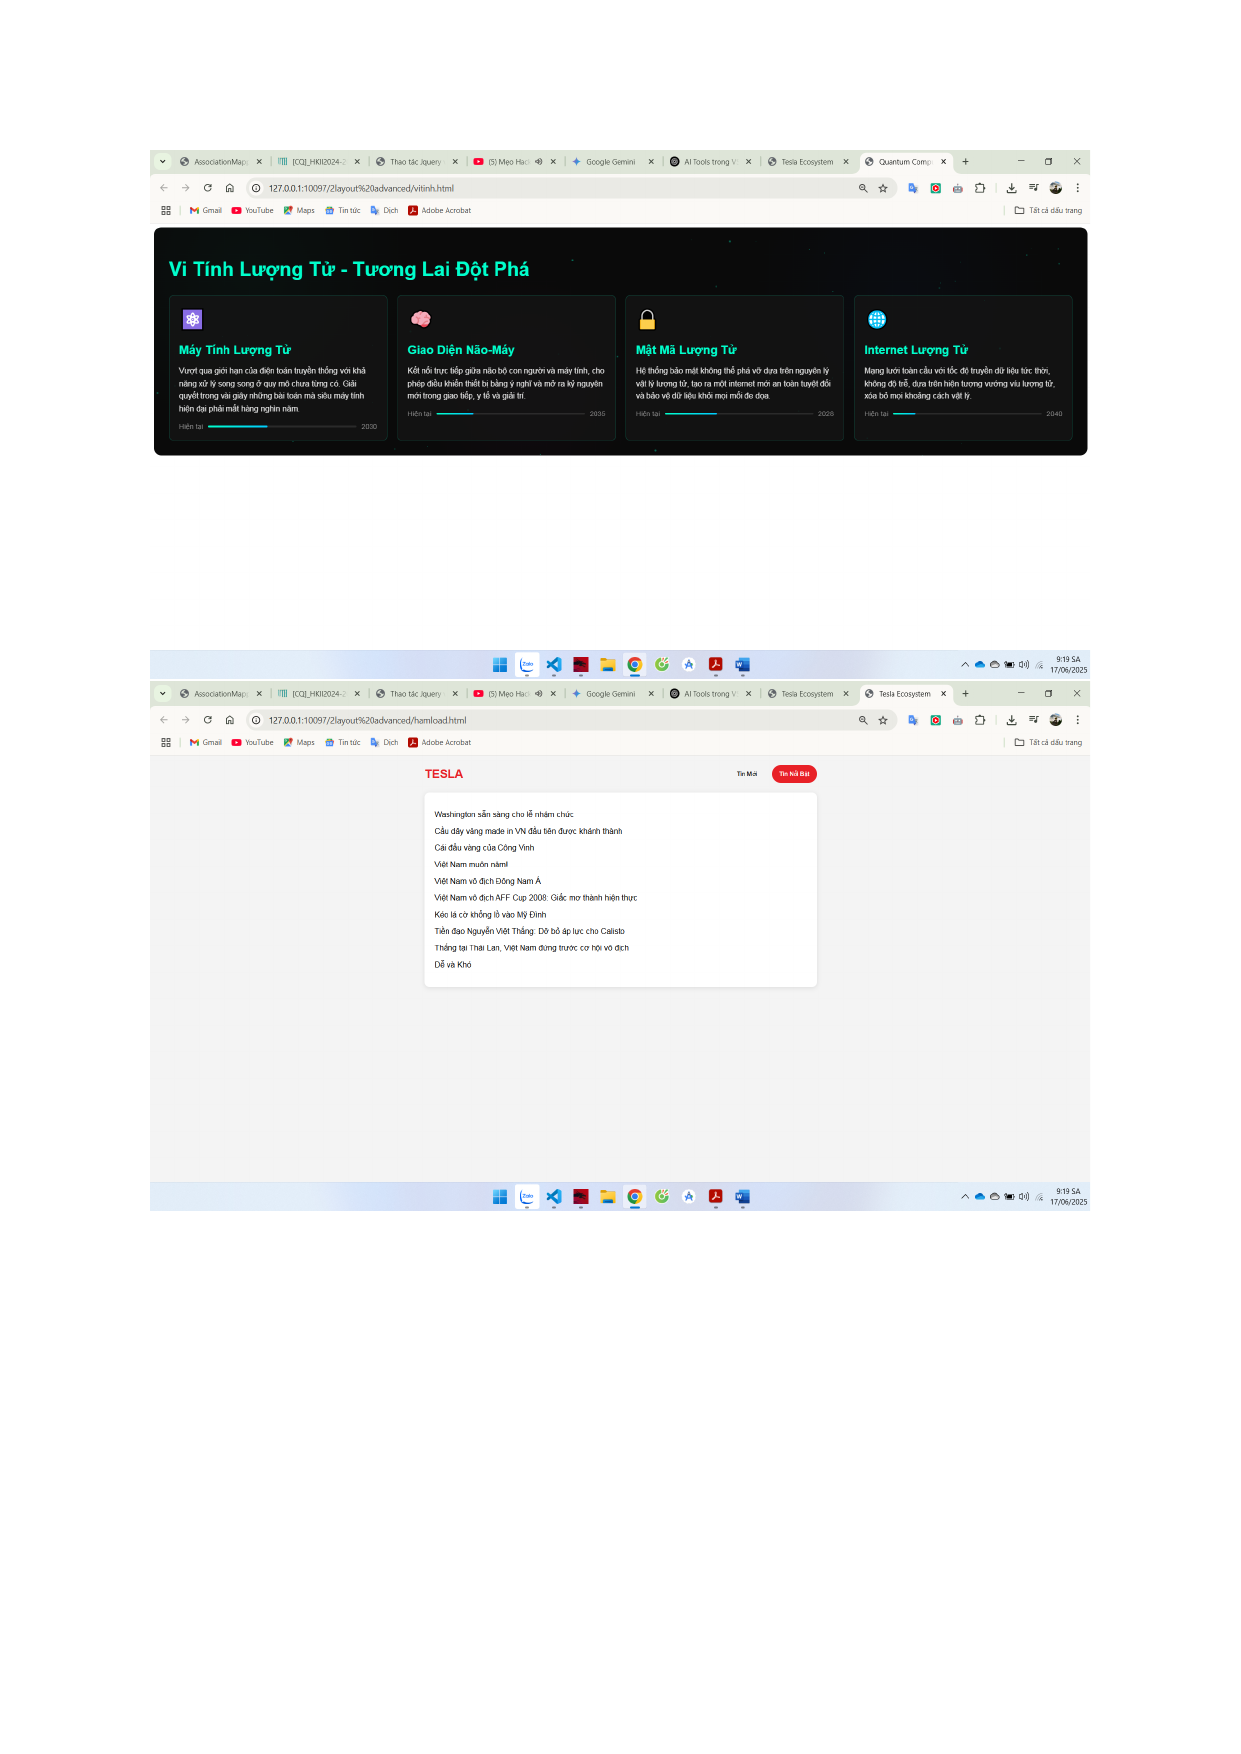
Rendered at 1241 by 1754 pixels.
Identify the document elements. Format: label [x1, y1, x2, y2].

picture [150, 681, 1091, 1211]
picture [150, 150, 1091, 679]
